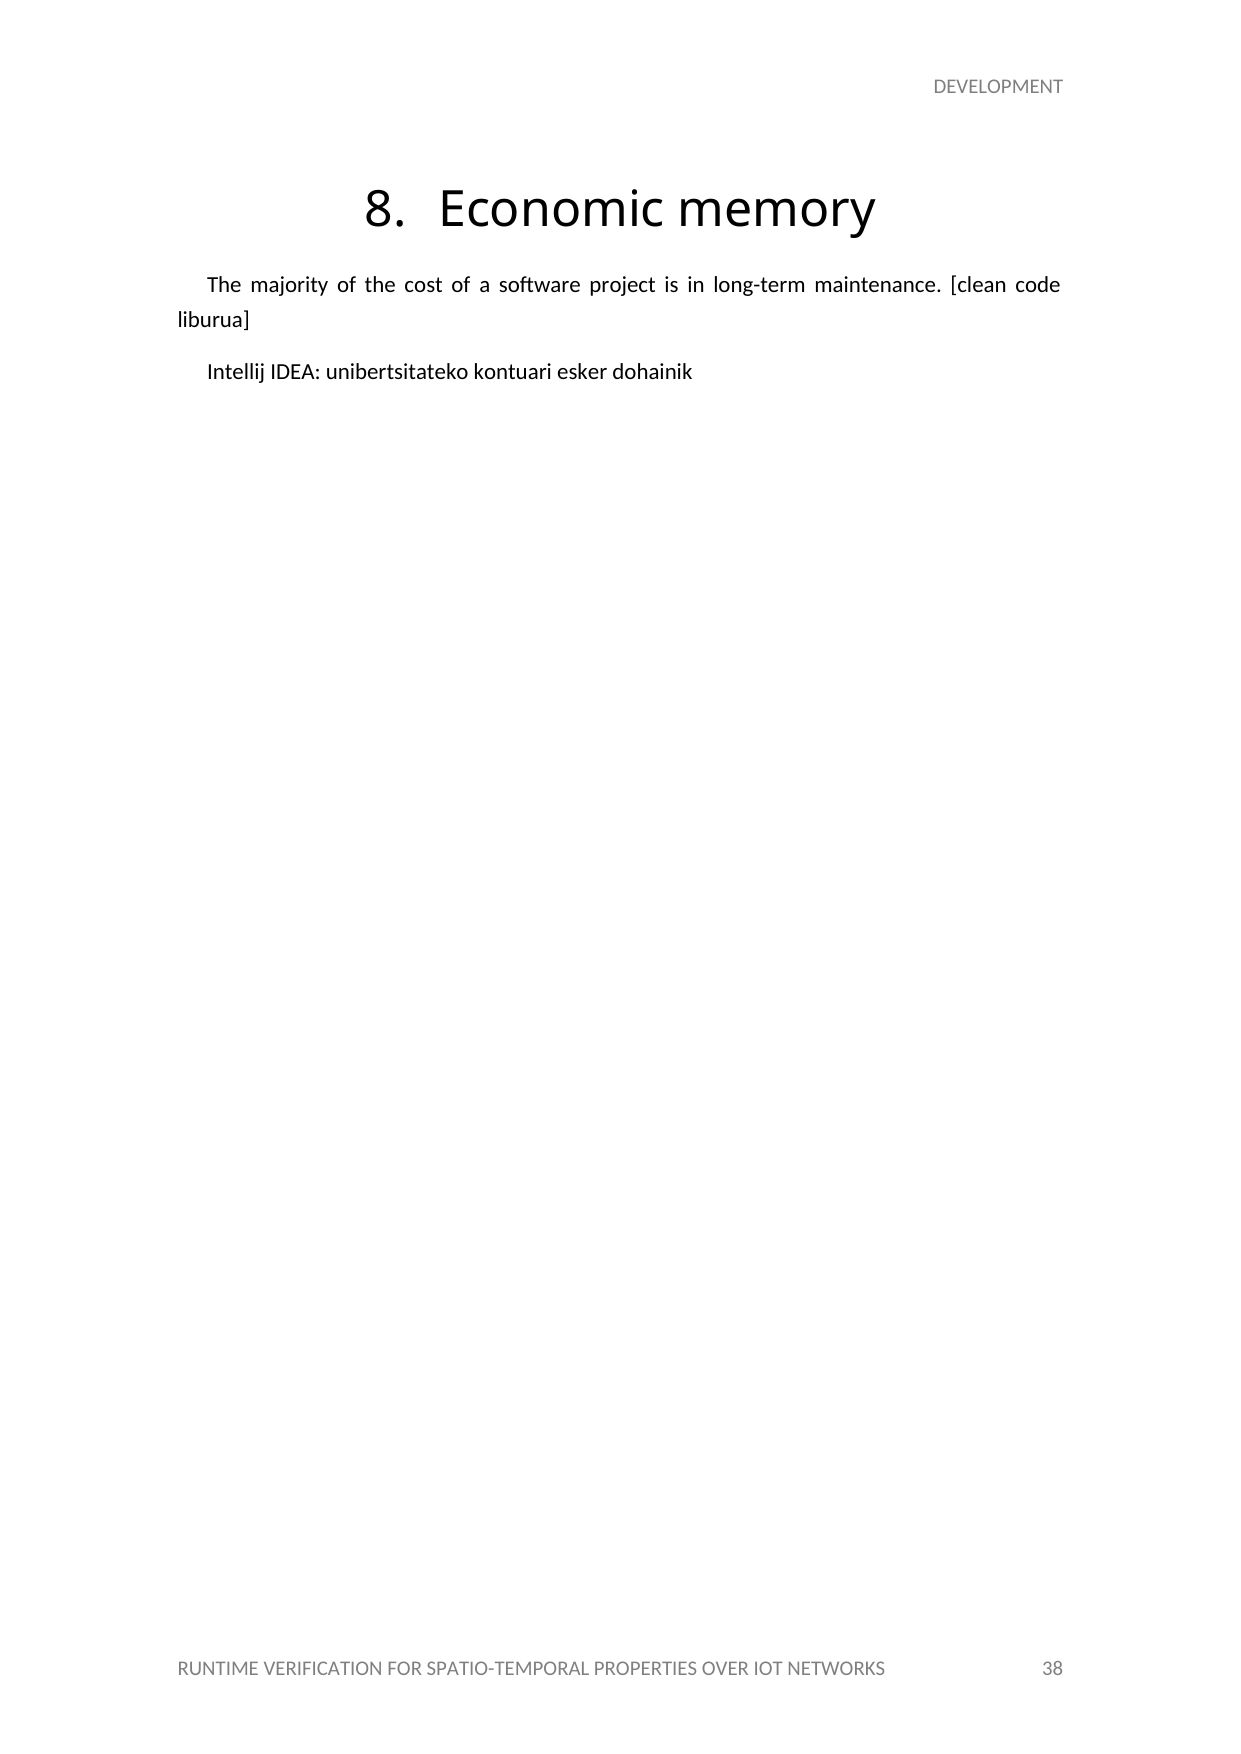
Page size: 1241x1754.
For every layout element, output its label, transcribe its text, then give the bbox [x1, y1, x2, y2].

text Intellij IDEA: unibertsitateko kontuari esker dohainik [177, 357, 1063, 385]
subtitle Economic memory [177, 173, 1063, 241]
text The majority of the cost of a software project is in long-term maintenance. [clean code liburua] [177, 270, 1063, 333]
